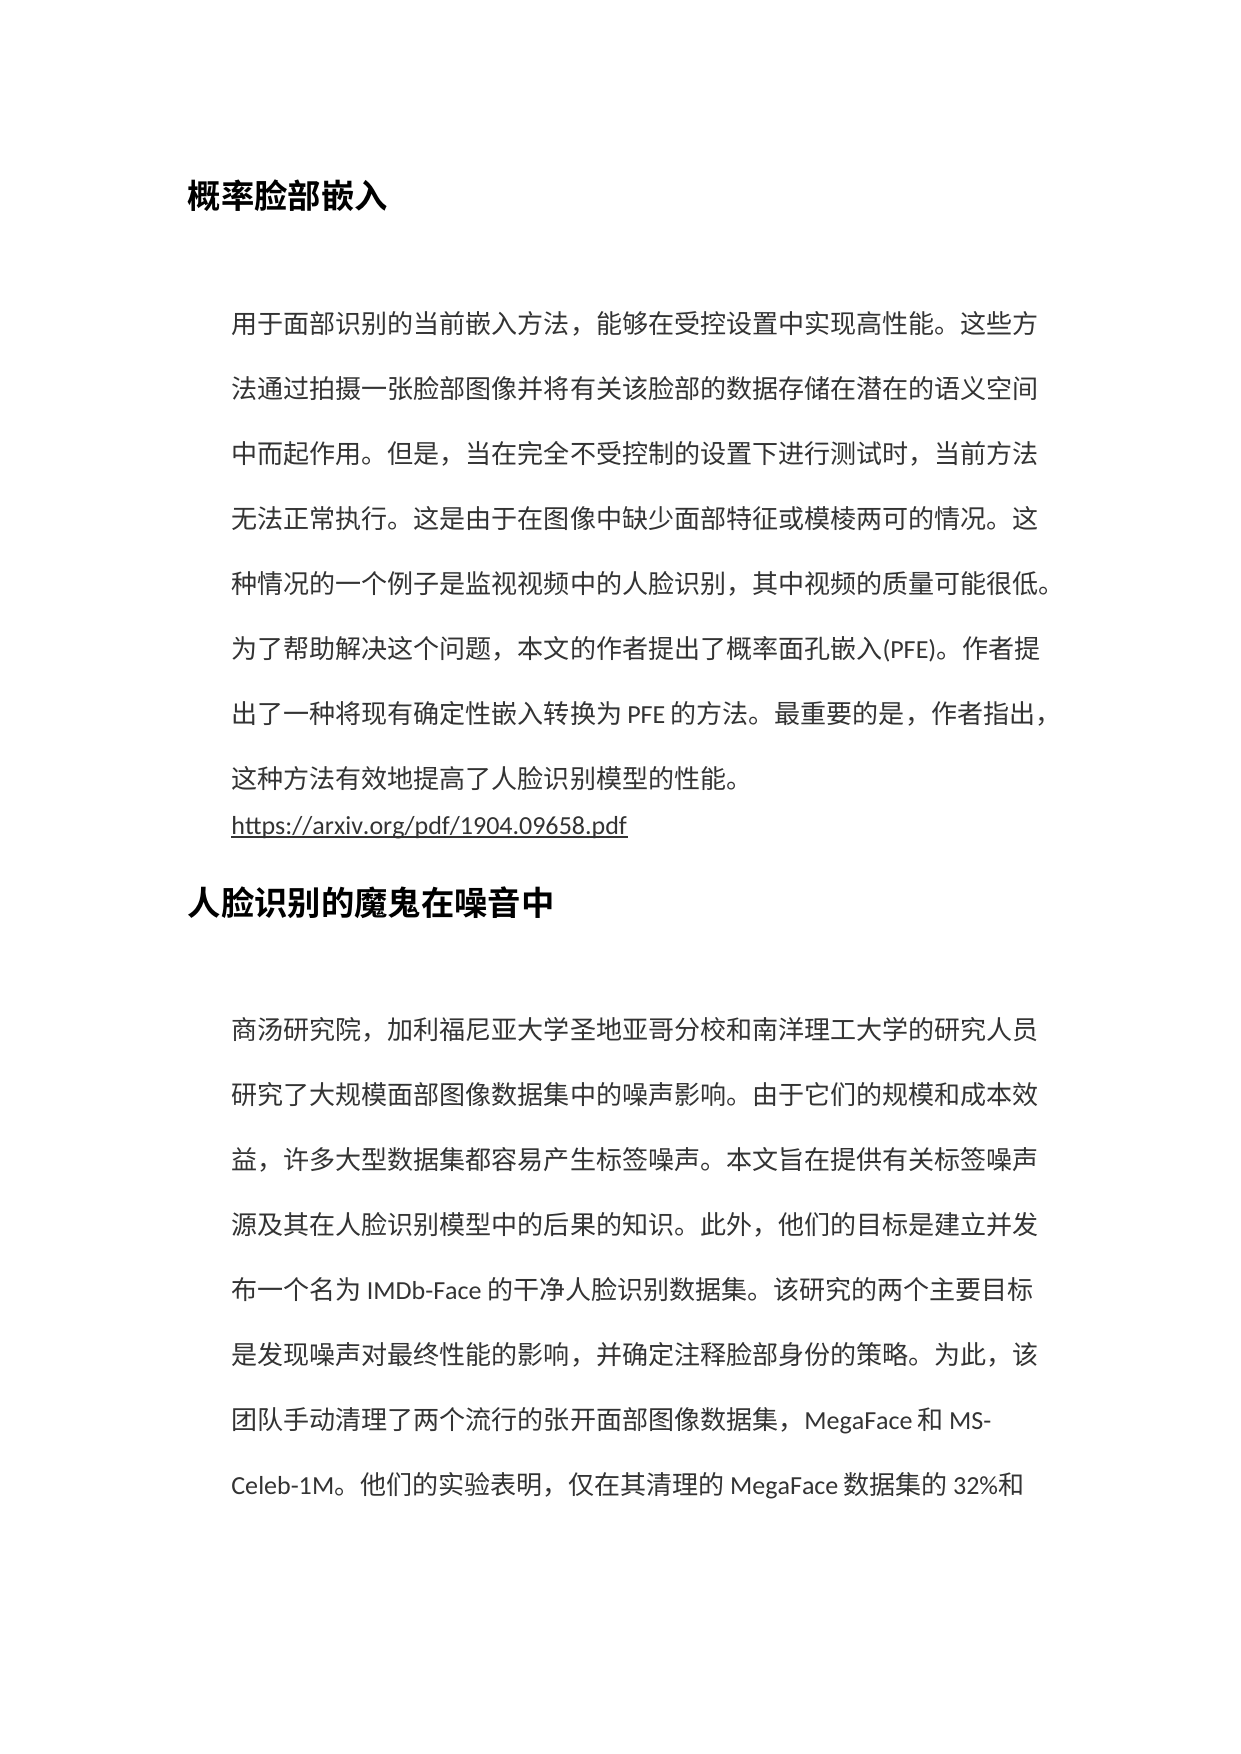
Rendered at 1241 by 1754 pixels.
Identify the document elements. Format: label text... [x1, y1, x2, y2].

text https://arxiv.org/pdf/1904.09658.pdf [231, 809, 1053, 842]
subtitle 概率脸部嵌入 [187, 162, 1053, 227]
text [231, 996, 1053, 1516]
subtitle 人脸识别的魔鬼在噪音中 [187, 869, 1053, 934]
text 用于面部识别的当前嵌入方法，能够在受控设置中实现高性能。这些方法通过拍摄一张脸部图像并将有关该脸部的数据存储在潜在的语义空间中而起作用。但是，当在完全不受控制的设置下进行测试时，当前方法无法正常执行。这是由于在图像中缺少面部特征或模棱两可的情况。这种情况的一个例子是监视视频中的人脸识别，其中视频的质量可能很低。为了帮助解决这个问题，本文的作者提出了概率面孔嵌入(PFE)。作者提出了一种将现有确定性嵌入转换为PFE的方法。最重要的是，作者指出，这种方法有效地提高了人脸识别模型的性能。 [231, 289, 1053, 809]
